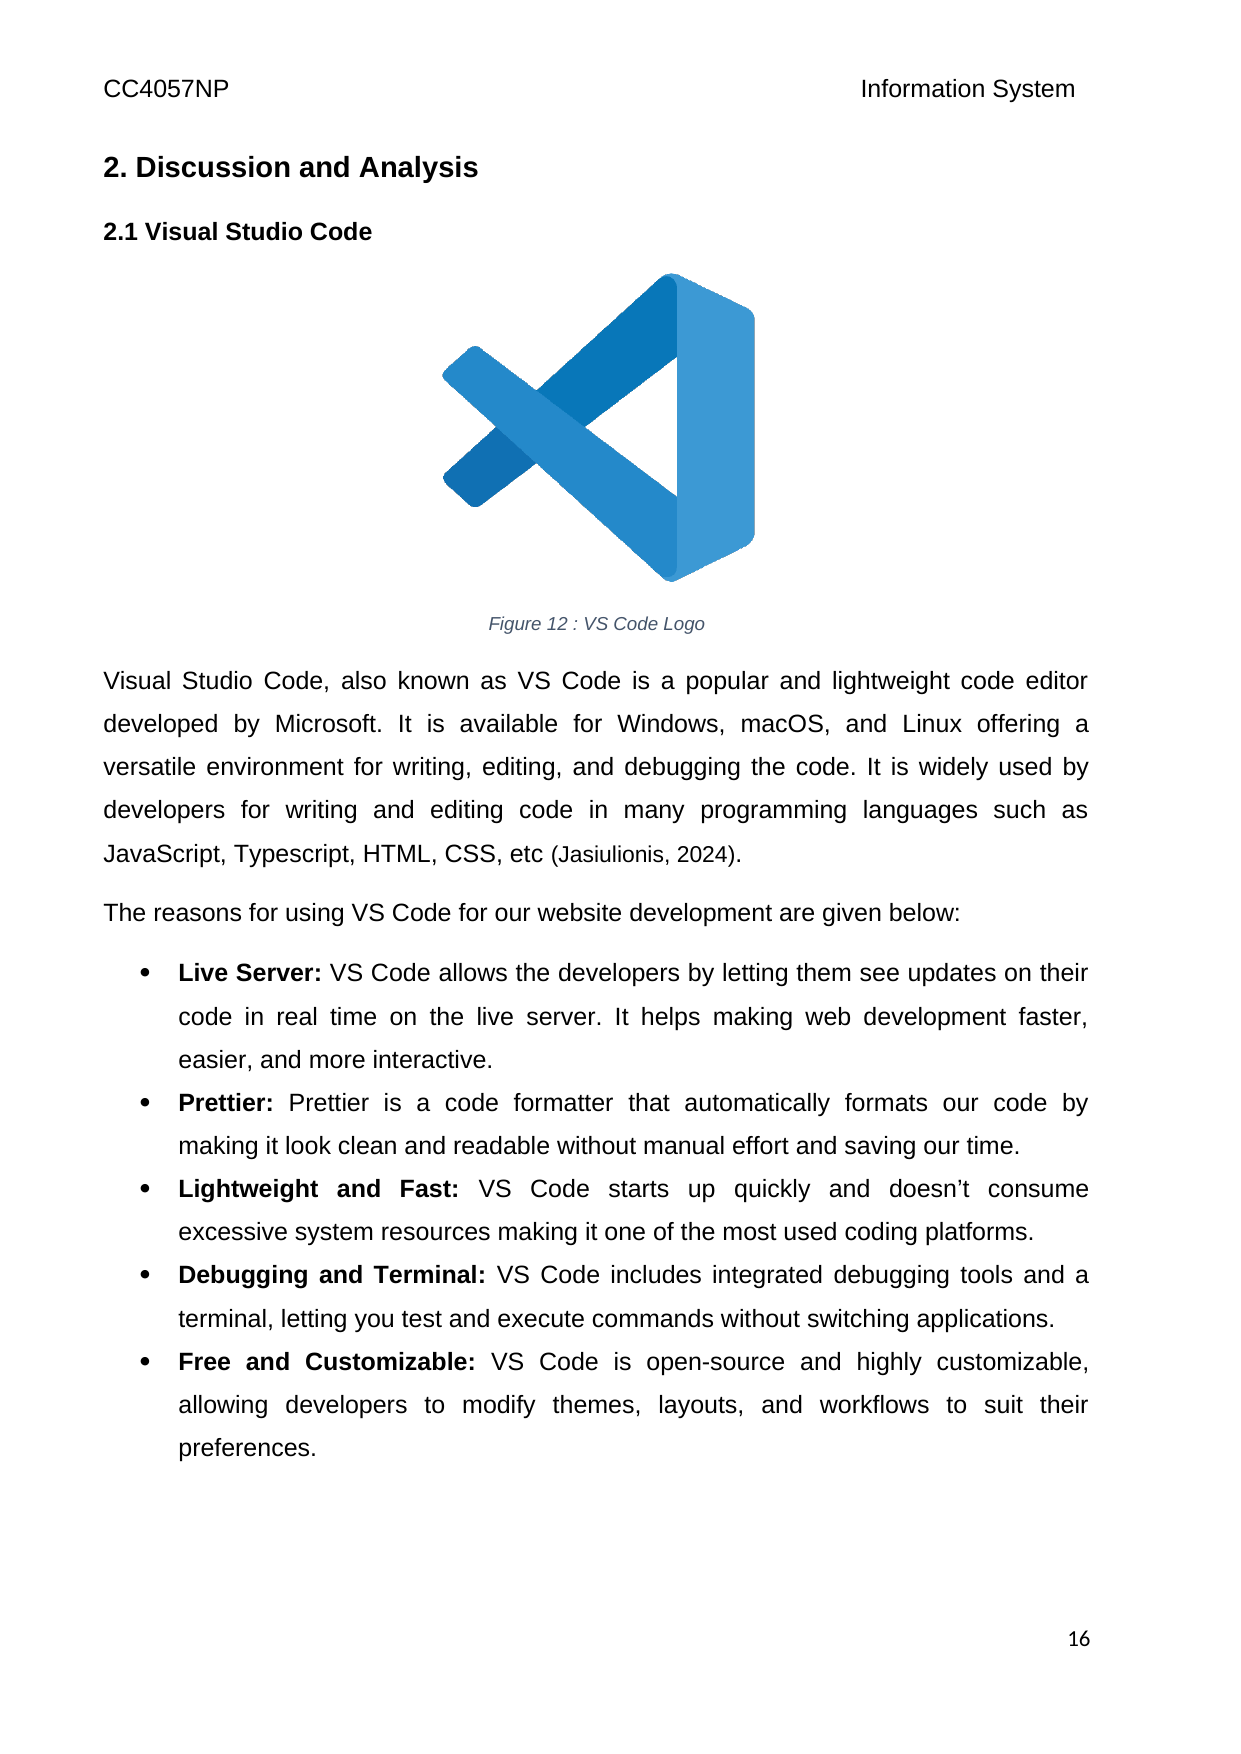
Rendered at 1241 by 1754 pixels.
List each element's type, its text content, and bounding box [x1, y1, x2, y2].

list Live Server: VS Code allows the developers by letting them see updates on their code in real time on the live server. It helps making web development faster, easier, and more interactive. [141, 958, 1090, 1073]
list Free and Customizable: VS Code is open-source and highly customizable, allowing developers to modify themes, layouts, and workflows to suit their preferences. [141, 1347, 1090, 1462]
list Debugging and Terminal: VS Code includes integrated debugging tools and a terminal, letting you test and execute commands without switching applications. [141, 1260, 1090, 1332]
text Figure 12 : VS Code Logo [103, 613, 1090, 634]
list Prettier: Prettier is a code formatter that automatically formats our code by making it look clean and readable without manual effort and saving our time. [141, 1088, 1090, 1160]
picture [436, 268, 757, 583]
subtitle 2.1 Visual Studio Code [103, 217, 1090, 246]
text The reasons for using VS Code for our website development are given below: [103, 898, 1090, 927]
subtitle 2. Discussion and Analysis [103, 150, 1090, 183]
text Visual Studio Code, also known as VS Code is a popular and lightweight code editor developed by Microsoft. It is available for Windows, macOS, and Linux offering a versatile environment for writing, editing, and debugging the code. It is widely used by developers for writing and editing code in many programming languages such as JavaScript, Typescript, HTML, CSS, etc . [103, 666, 1090, 867]
list Lightweight and Fast: VS Code starts up quickly and doesn’t consume excessive system resources making it one of the most used coding platforms. [141, 1174, 1090, 1246]
